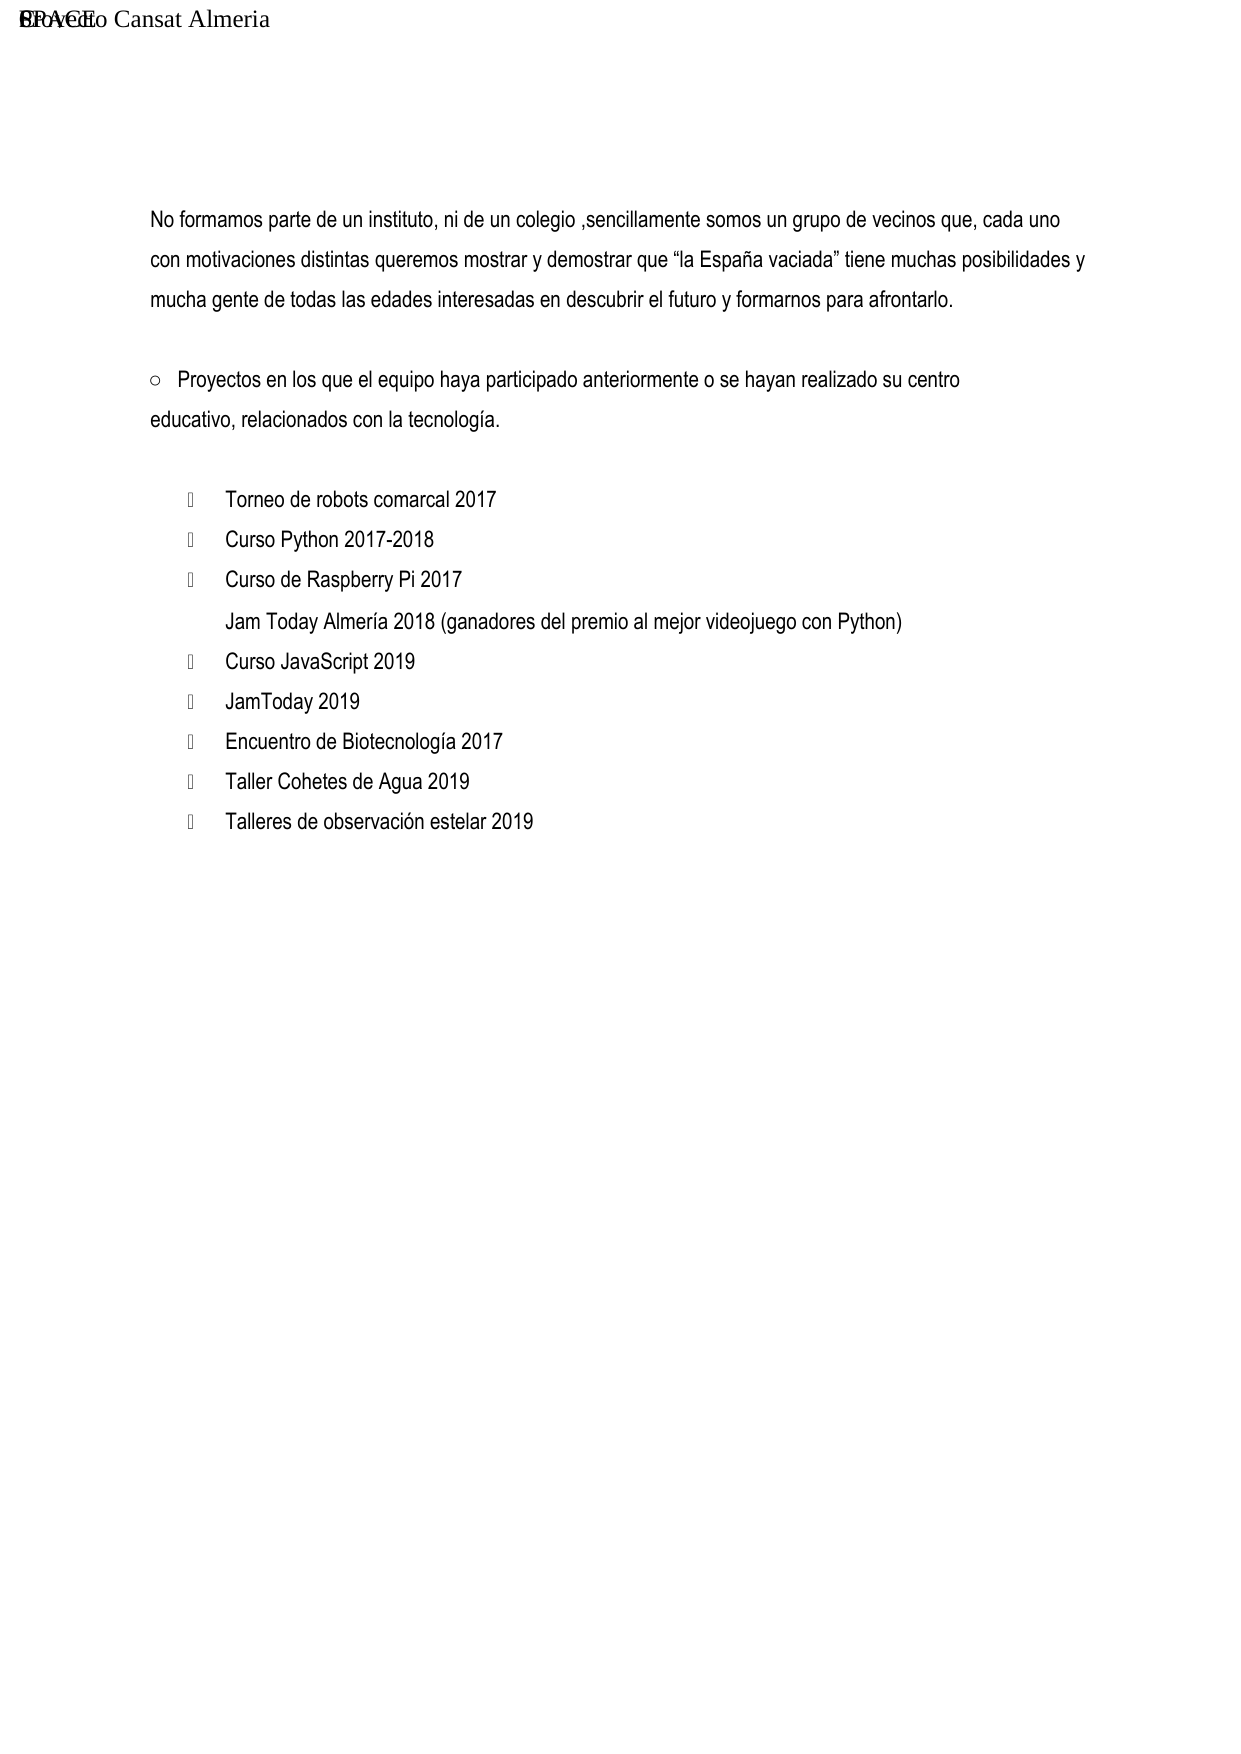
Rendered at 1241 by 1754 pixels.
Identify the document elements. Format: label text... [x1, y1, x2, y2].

text Jam Today Almería 2018 (ganadores del premio al mejor videojuego con Python) [225, 608, 1086, 634]
text  Encuentro de Biotecnología 2017 [188, 728, 1194, 754]
text  Curso de Raspberry Pi 2017 [188, 566, 1194, 592]
text  Talleres de observación estelar 2019 [188, 808, 1194, 834]
text  Curso JavaScript 2019 [188, 648, 1194, 674]
text  Curso Python 2017-2018 [188, 526, 1194, 552]
list Proyectos en los que el equipo haya participado anteriormente o se hayan realizado su centro educativo, relacionados con la tecnología. [150, 366, 1032, 432]
text  Torneo de robots comarcal 2017 [188, 486, 1194, 512]
text  JamToday 2019 [188, 688, 1194, 714]
text No formamos parte de un instituto, ni de un colegio ,sencillamente somos un grupo de vecinos que, cada uno con motivaciones distintas queremos mostrar y demostrar que “la España vaciada” tiene muchas posibilidades y mucha gente de todas las edades interesadas en descubrir el futuro y formarnos para afrontarlo. [150, 206, 1086, 312]
text  Taller Cohetes de Agua 2019 [188, 768, 1194, 794]
